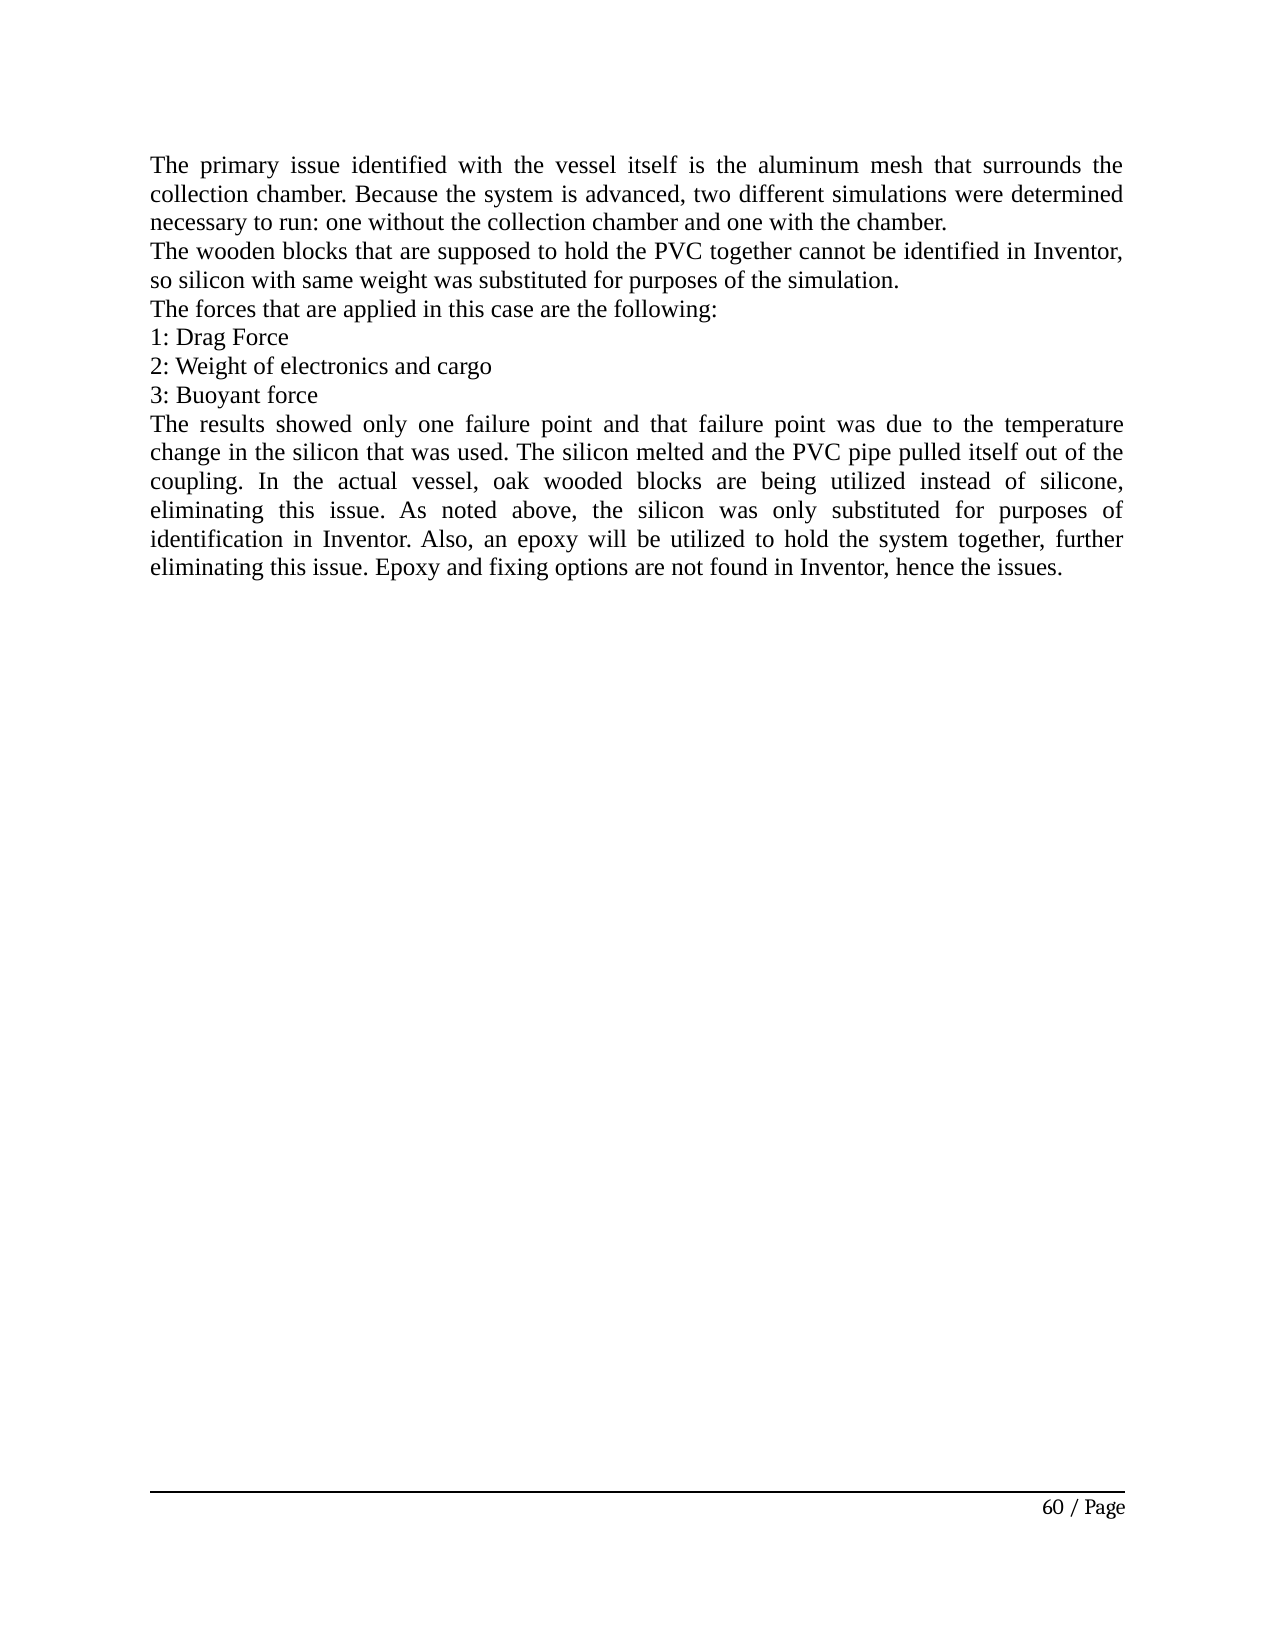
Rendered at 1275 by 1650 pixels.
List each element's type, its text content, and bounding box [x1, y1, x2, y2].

text 3: Buoyant force [150, 380, 1125, 409]
text The results showed only one failure point and that failure point was due to the temperature change in the silicon that was used. The silicon melted and the PVC pipe pulled itself out of the coupling. In the actual vessel, oak wooded blocks are being utilized instead of silicone, eliminating this issue. As noted above, the silicon was only substituted for purposes of identification in Inventor. Also, an epoxy will be utilized to hold the system together, further eliminating this issue. Epoxy and fixing options are not found in Inventor, hence the issues. [150, 409, 1125, 581]
text The primary issue identified with the vessel itself is the aluminum mesh that surrounds the collection chamber. Because the system is advanced, two different simulations were determined necessary to run: one without the collection chamber and one with the chamber. [150, 150, 1125, 236]
text The wooden blocks that are supposed to hold the PVC together cannot be identified in Inventor, so silicon with same weight was substituted for purposes of the simulation. [150, 236, 1125, 294]
text 2: Weight of electronics and cargo [150, 351, 1125, 380]
text 1: Drag Force [150, 322, 1125, 351]
text The forces that are applied in this case are the following: [150, 294, 1125, 322]
